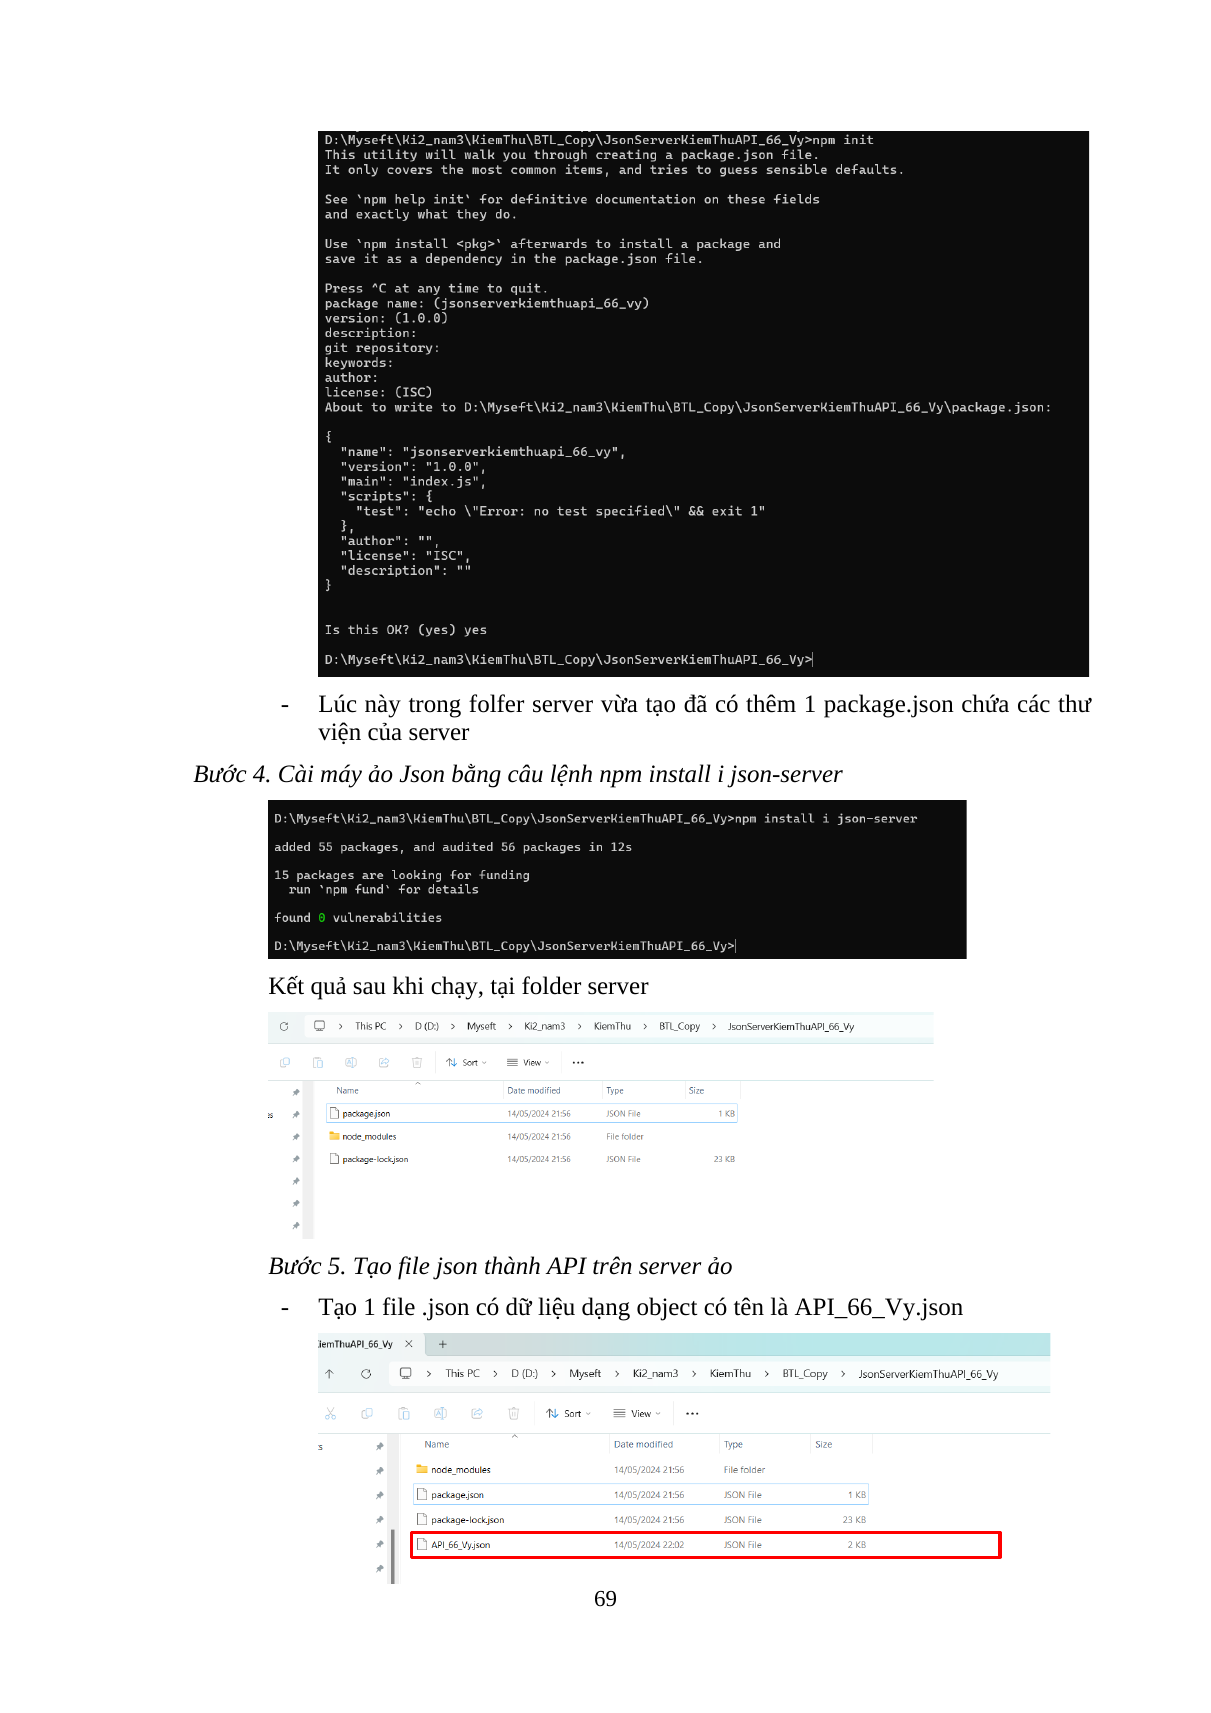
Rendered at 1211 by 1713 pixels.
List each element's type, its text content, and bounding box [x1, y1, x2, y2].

picture [268, 1012, 934, 1239]
picture [318, 131, 1090, 677]
picture [268, 800, 967, 959]
subtitle Bước 4. Cài máy ảo Json bằng câu lệnh npm install i json-server [118, 759, 1093, 787]
text Kết quả sau khi chạy, tại folder server [118, 971, 1093, 999]
subtitle Bước 5. Tạo file json thành API trên server ảo [118, 1251, 1093, 1279]
list Tạo 1 file .json có dữ liệu dạng object có tên là API_66_Vy.json [281, 1292, 1093, 1321]
picture [318, 1333, 1051, 1584]
list Lúc này trong folfer server vừa tạo đã có thêm 1 package.json chứa các thư viện của server [281, 689, 1093, 746]
